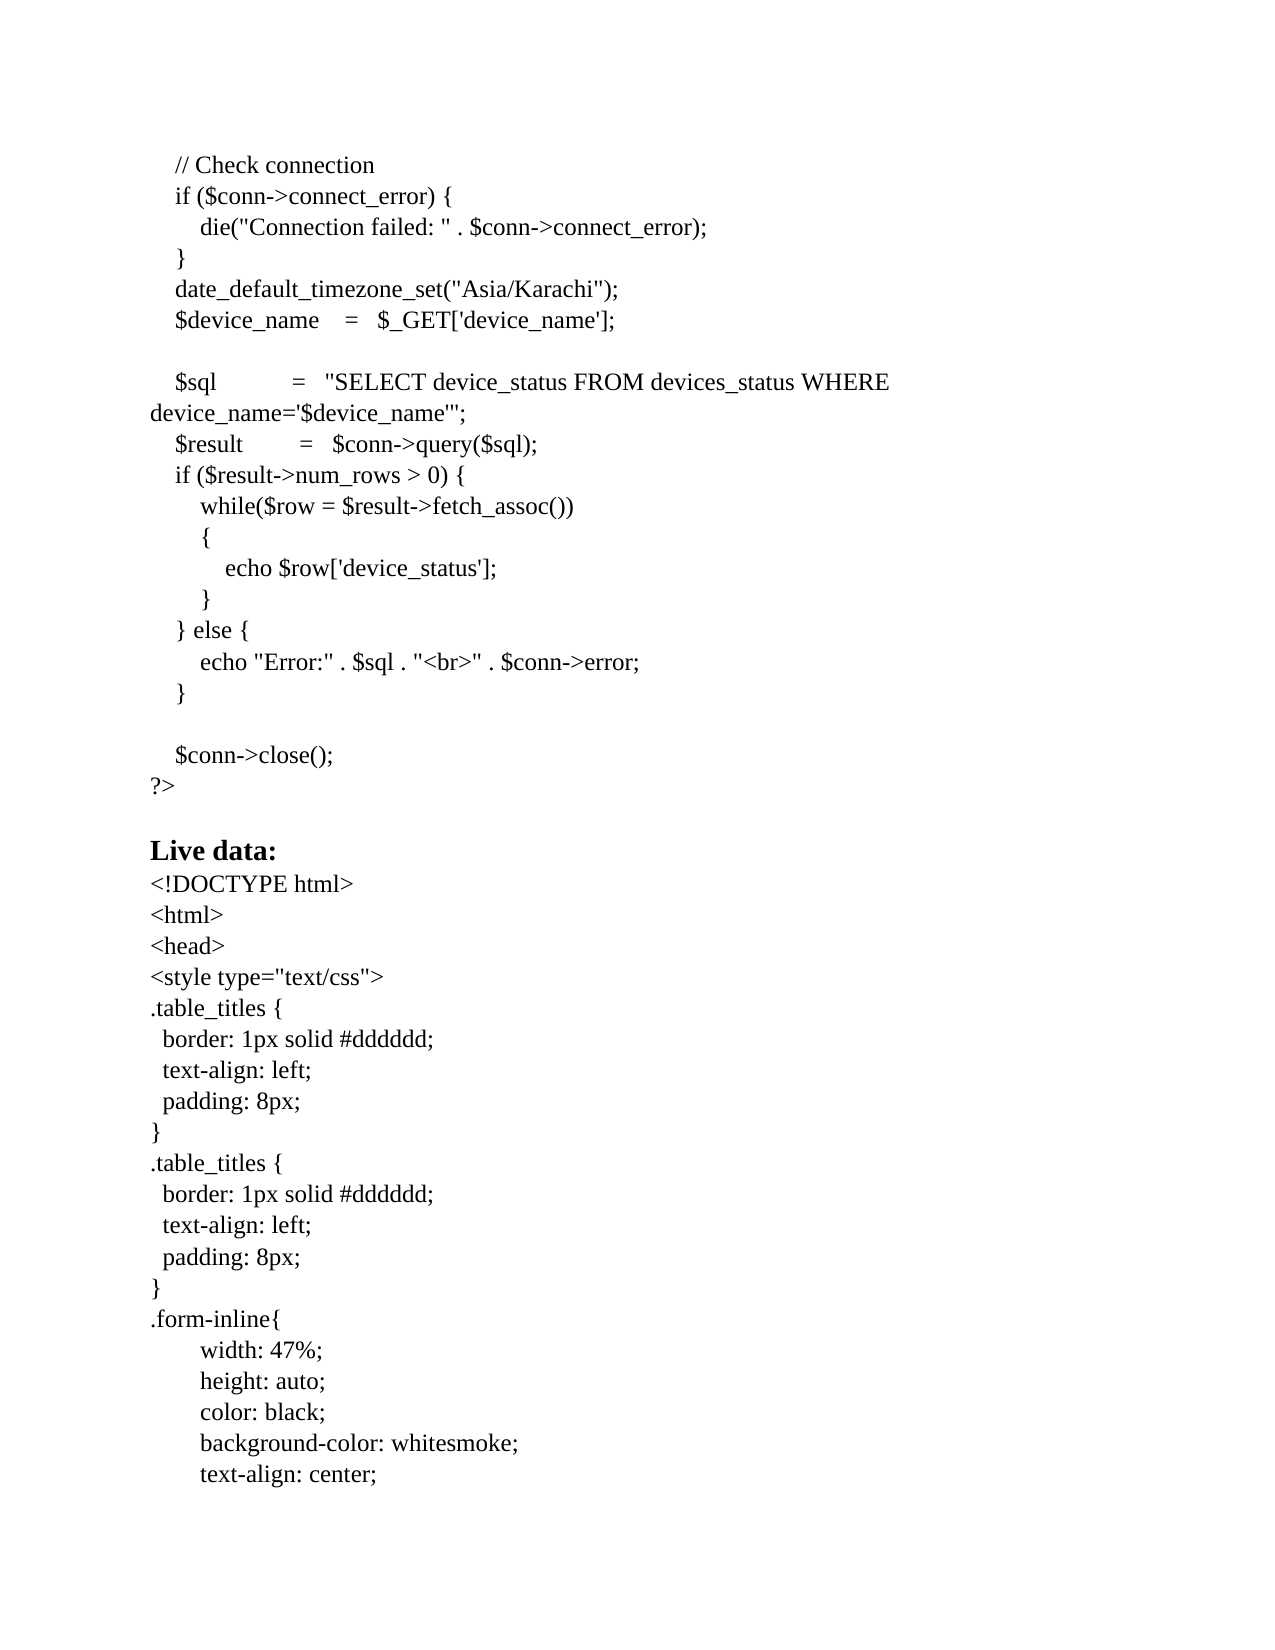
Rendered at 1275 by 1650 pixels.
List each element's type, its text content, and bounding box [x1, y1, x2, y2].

text Live data: [150, 833, 1125, 866]
text .table_titles { [150, 993, 1125, 1022]
text { [150, 522, 1125, 551]
text width: 47%; [150, 1335, 1125, 1363]
text } [150, 1273, 1125, 1301]
text ?> [150, 771, 1125, 799]
text while($row = $result->fetch_assoc()) [150, 491, 1125, 520]
text .table_titles { [150, 1148, 1125, 1177]
text color: black; [150, 1397, 1125, 1426]
text border: 1px solid #dddddd; [150, 1179, 1125, 1208]
text text-align: left; [150, 1055, 1125, 1084]
text <html> [150, 900, 1125, 929]
text padding: 8px; [150, 1086, 1125, 1115]
text .form-inline{ [150, 1304, 1125, 1332]
text // Check connection [150, 150, 1125, 179]
text } [150, 243, 1125, 272]
text <style type="text/css"> [150, 962, 1125, 991]
text } [150, 584, 1125, 613]
text echo "Error:" . $sql . "<br>" . $conn->error; [150, 647, 1125, 675]
text background-color: whitesmoke; [150, 1428, 1125, 1457]
text $result = $conn->query($sql); [150, 429, 1125, 458]
text <head> [150, 931, 1125, 960]
text border: 1px solid #dddddd; [150, 1024, 1125, 1053]
text if ($result->num_rows > 0) { [150, 460, 1125, 489]
text } else { [150, 616, 1125, 644]
text $conn->close(); [150, 740, 1125, 768]
text echo $row['device_status']; [150, 553, 1125, 582]
text $sql = "SELECT device_status FROM devices_status WHERE device_name='$device_name'"; [150, 367, 1125, 427]
text text-align: center; [150, 1459, 1125, 1488]
text if ($conn->connect_error) { [150, 181, 1125, 210]
text padding: 8px; [150, 1242, 1125, 1270]
text height: auto; [150, 1366, 1125, 1394]
text date_default_timezone_set("Asia/Karachi"); [150, 274, 1125, 303]
text text-align: left; [150, 1211, 1125, 1239]
text } [150, 1117, 1125, 1146]
text $device_name = $_GET['device_name']; [150, 305, 1125, 334]
text <!DOCTYPE html> [150, 869, 1125, 898]
text die("Connection failed: " . $conn->connect_error); [150, 212, 1125, 241]
text } [150, 678, 1125, 706]
